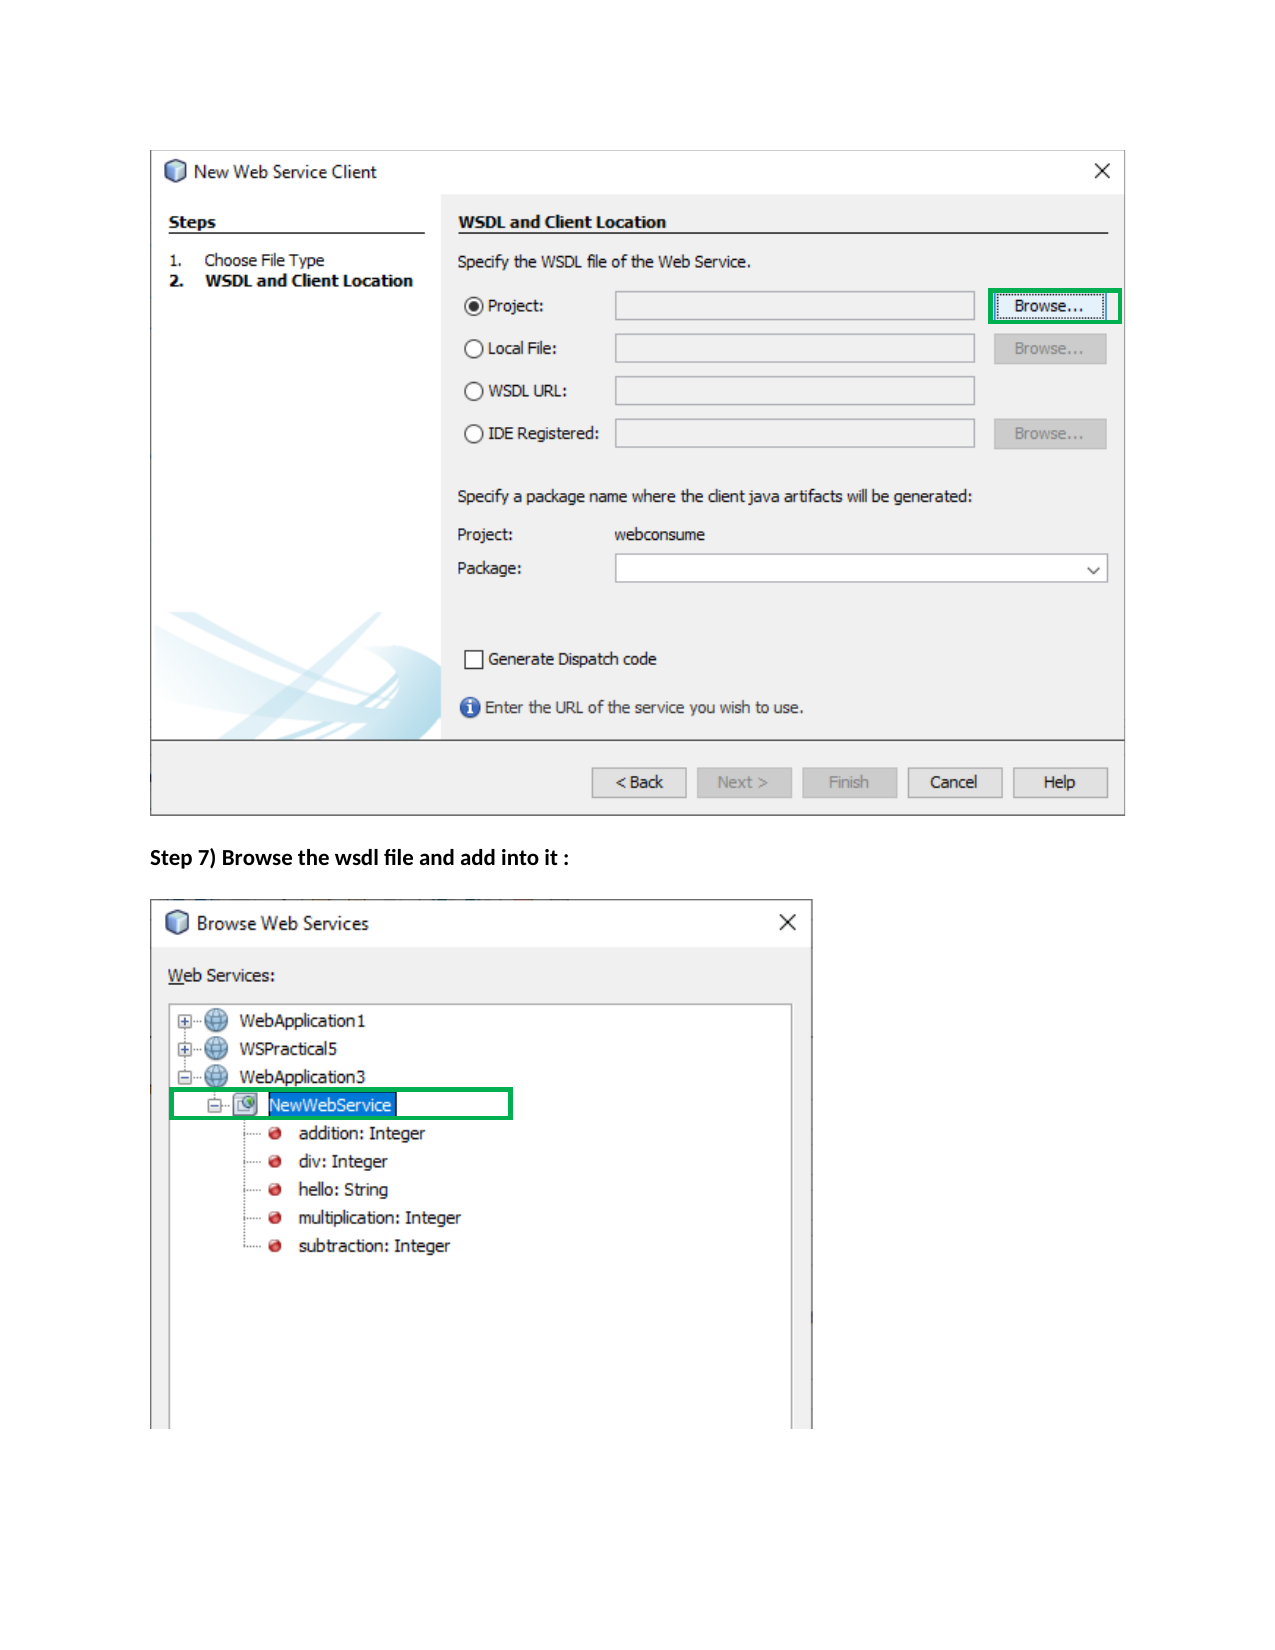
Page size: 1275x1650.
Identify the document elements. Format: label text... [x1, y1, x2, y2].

text Step 7) Browse the wsdl file and add into it : [150, 843, 1125, 871]
picture [150, 899, 813, 1429]
picture [150, 150, 1125, 816]
